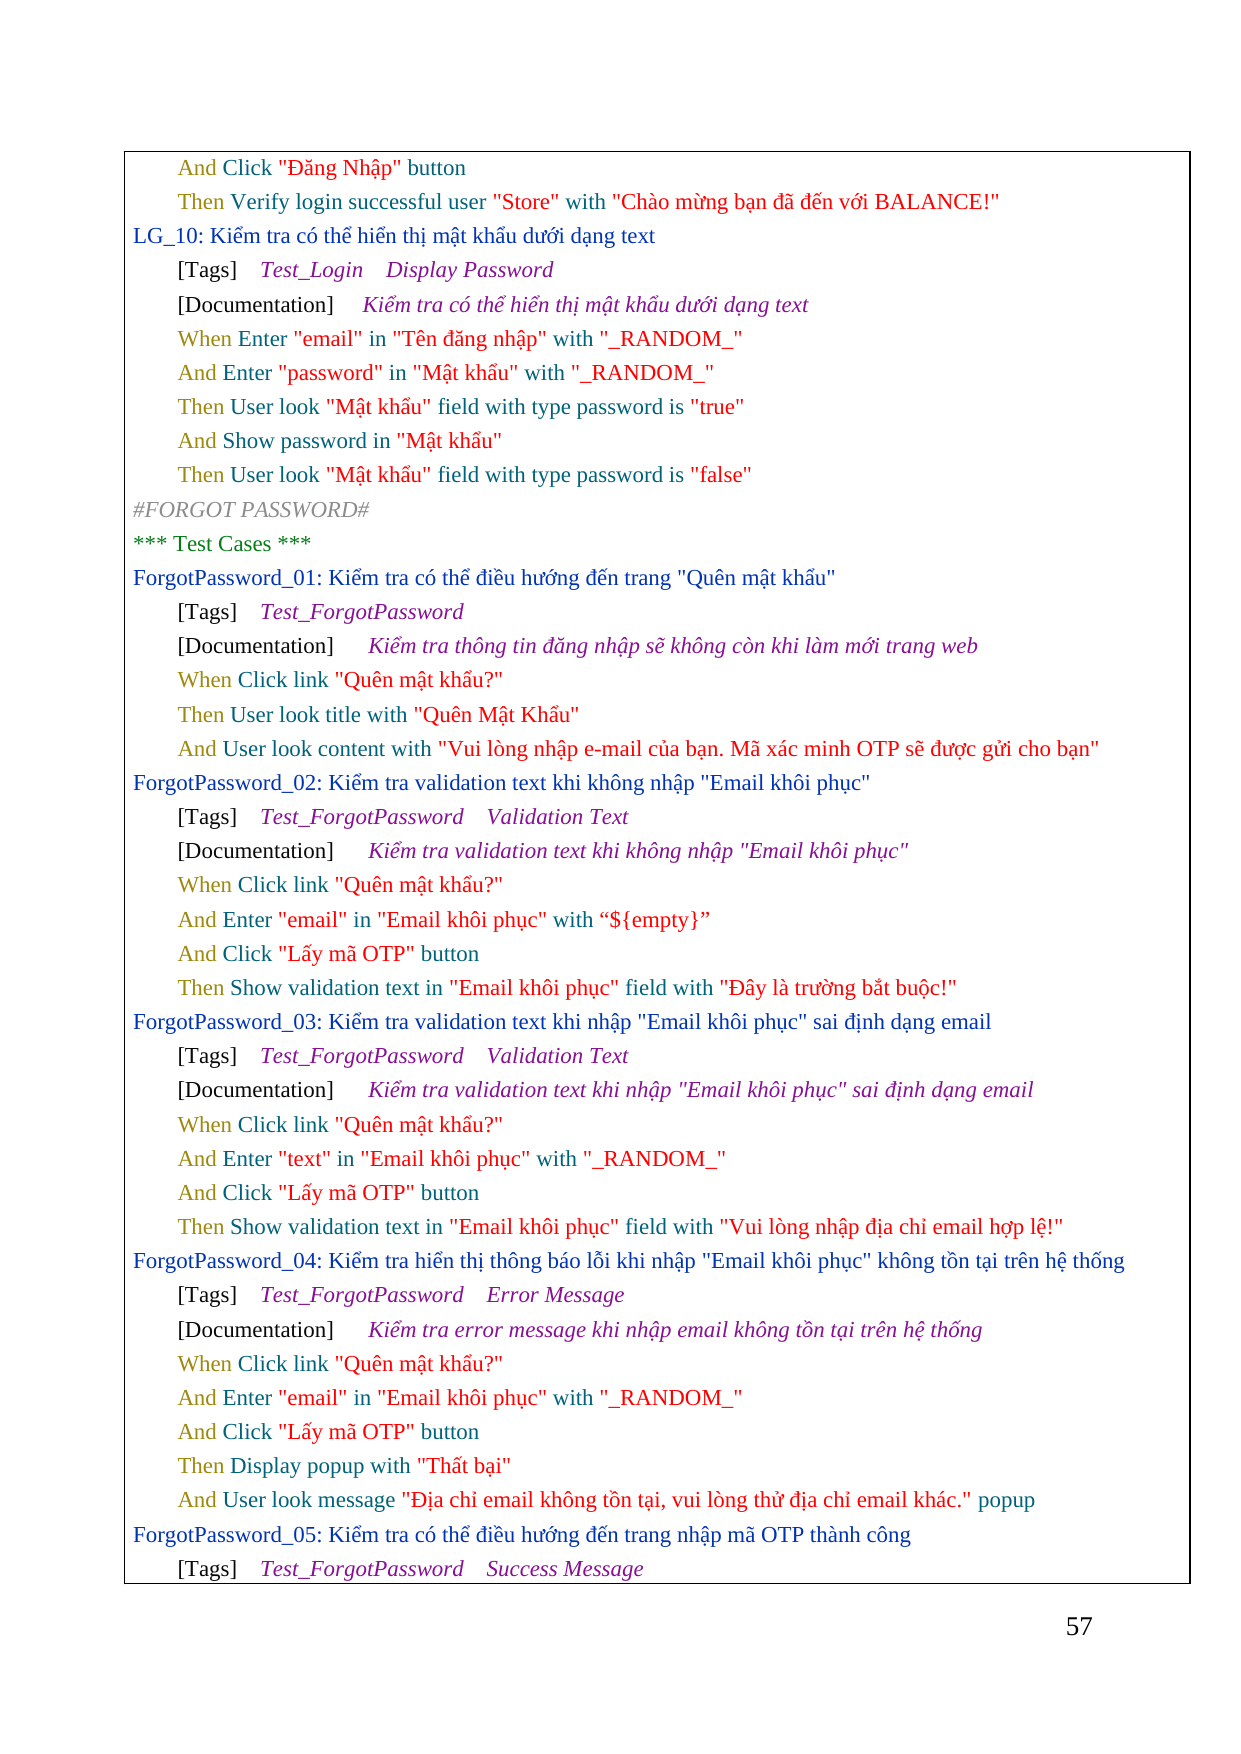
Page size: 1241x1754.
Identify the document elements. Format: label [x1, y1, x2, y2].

picture [225, 1196, 236, 1200]
text [125, 152, 1189, 1583]
picture [514, 466, 521, 480]
picture [233, 741, 238, 752]
picture [233, 1492, 238, 1503]
picture [399, 1457, 406, 1471]
picture [225, 957, 236, 961]
picture [225, 1435, 236, 1439]
picture [225, 171, 236, 175]
picture [420, 740, 427, 754]
picture [235, 432, 242, 446]
picture [514, 398, 521, 412]
